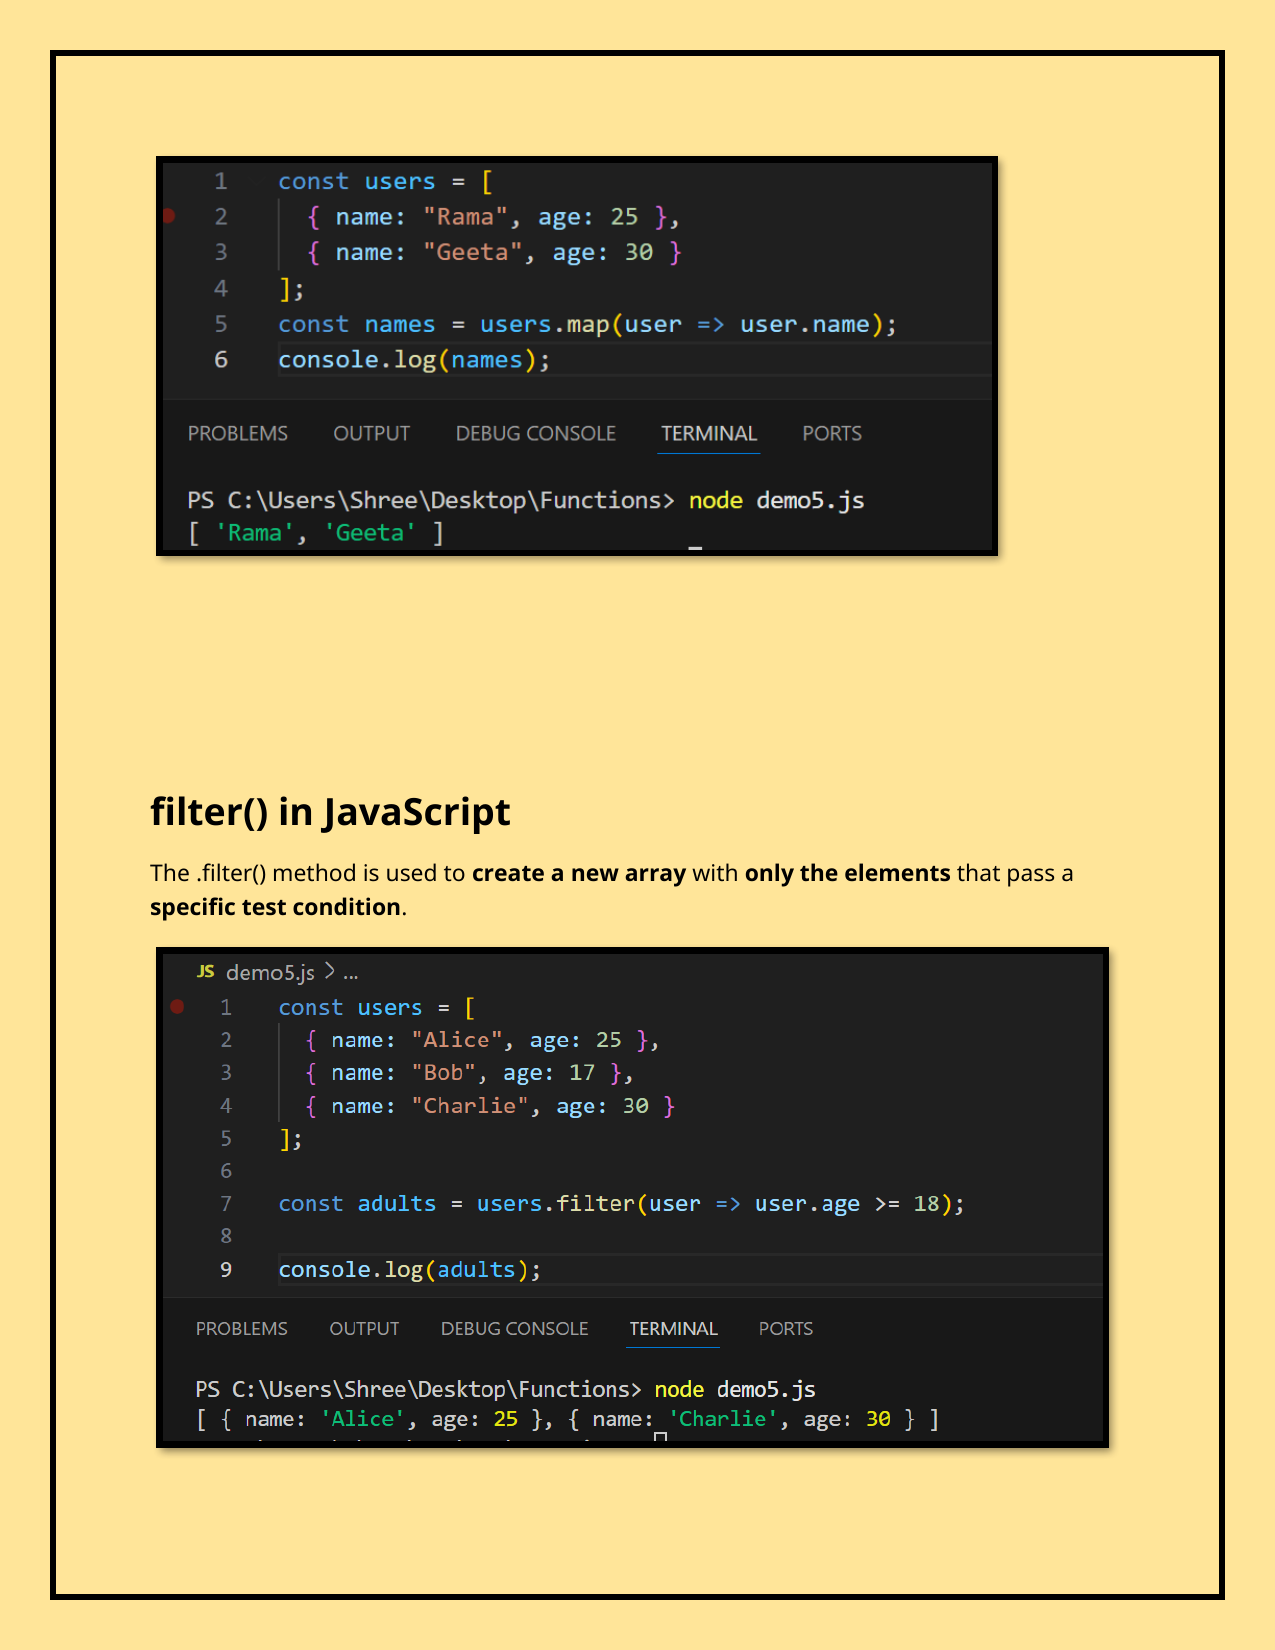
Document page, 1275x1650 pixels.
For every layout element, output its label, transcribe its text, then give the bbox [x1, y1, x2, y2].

picture [163, 163, 992, 550]
picture [163, 954, 1103, 1441]
text filter() in JavaScript [150, 785, 1125, 836]
text The .filter() method is used to create a new array with only the elements that pass a specific test condition. [150, 857, 1125, 922]
